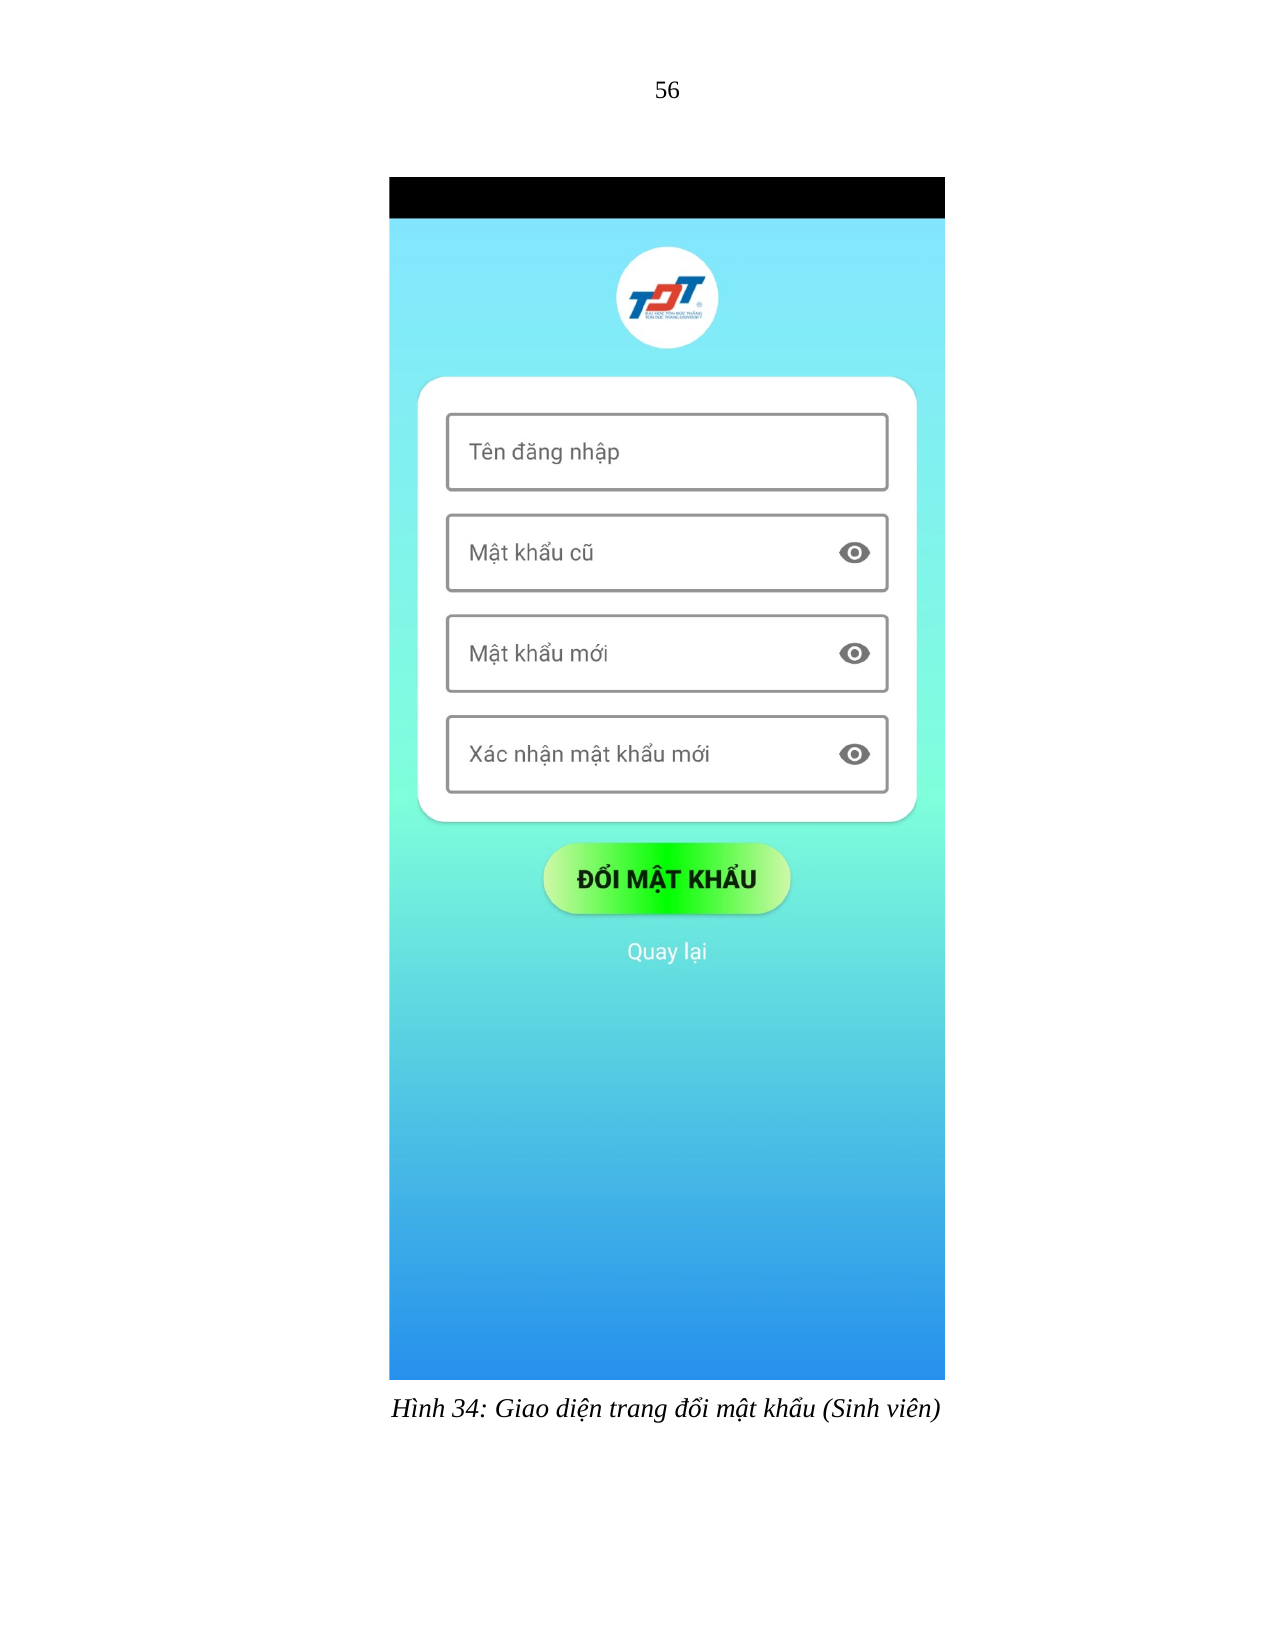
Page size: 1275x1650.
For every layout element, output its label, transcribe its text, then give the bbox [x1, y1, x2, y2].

picture [389, 177, 945, 1380]
text Hình 34: Giao diện trang đổi mật khẩu (Sinh viên) [177, 1392, 1157, 1424]
